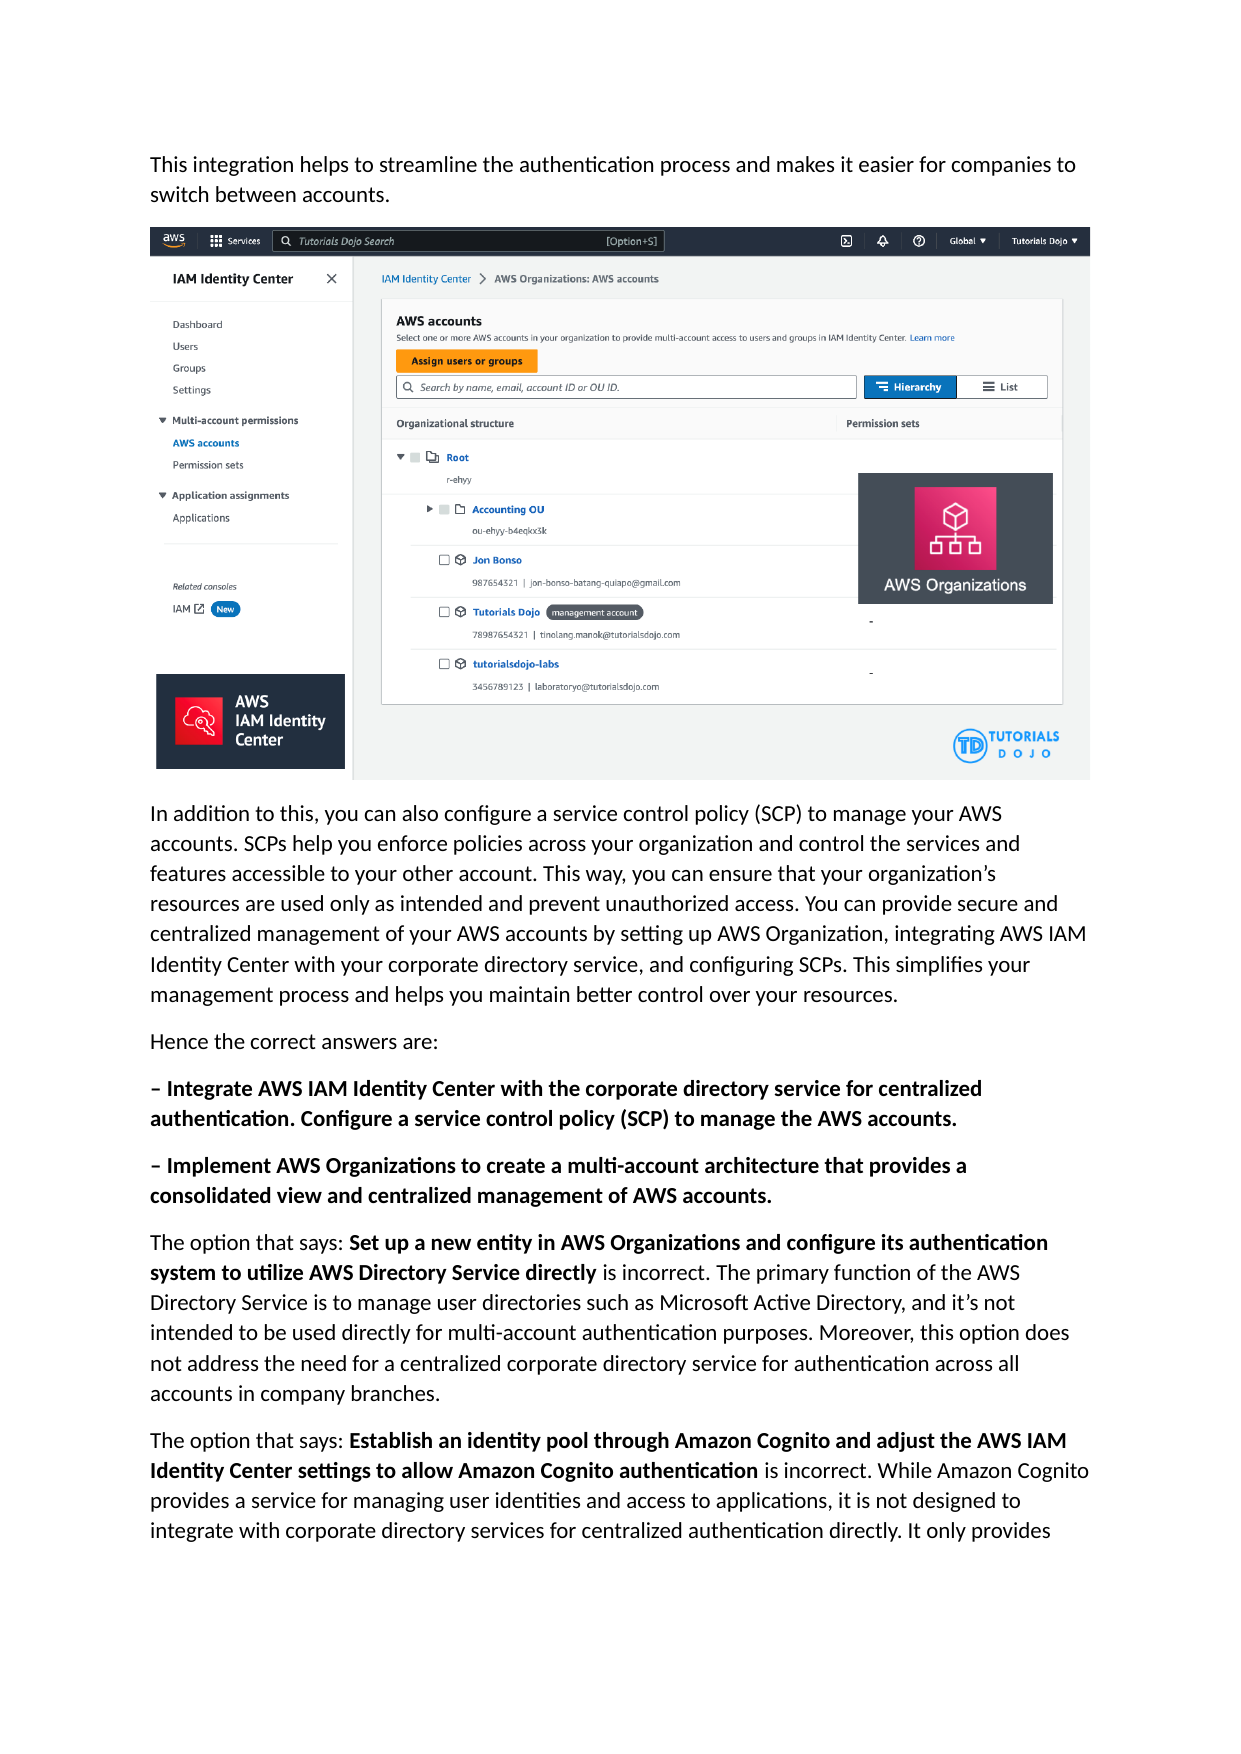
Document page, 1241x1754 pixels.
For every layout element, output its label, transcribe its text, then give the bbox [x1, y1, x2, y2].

text Hence the correct answers are: [150, 1027, 1090, 1055]
text – Implement AWS Organizations to create a multi-account architecture that provides a consolidated view and centralized management of AWS accounts. [150, 1151, 1090, 1209]
text The option that says: Set up a new entity in AWS Organizations and configure its authentication system to utilize AWS Directory Service directly is incorrect. The primary function of the AWS Directory Service is to manage user directories such as Microsoft Active Directory, and it’s not intended to be used directly for multi-account authentication purposes. Moreover, this option does not address the need for a centralized corporate directory service for authentication across all accounts in company branches. [150, 1228, 1090, 1407]
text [150, 150, 1090, 208]
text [150, 1426, 1090, 1544]
picture [150, 227, 1091, 780]
text In addition to this, you can also configure a service control policy (SCP) to manage your AWS accounts. SCPs help you enforce policies across your organization and control the services and features accessible to your other account. This way, you can ensure that your organization’s resources are used only as intended and prevent unauthorized access. You can provide secure and centralized management of your AWS accounts by setting up AWS Organization, integrating AWS IAM Identity Center with your corporate directory service, and configuring SCPs. This simplifies your management process and helps you maintain better control over your resources. [150, 799, 1090, 1008]
text – Integrate AWS IAM Identity Center with the corporate directory service for centralized authentication. Configure a service control policy (SCP) to manage the AWS accounts. [150, 1074, 1090, 1132]
